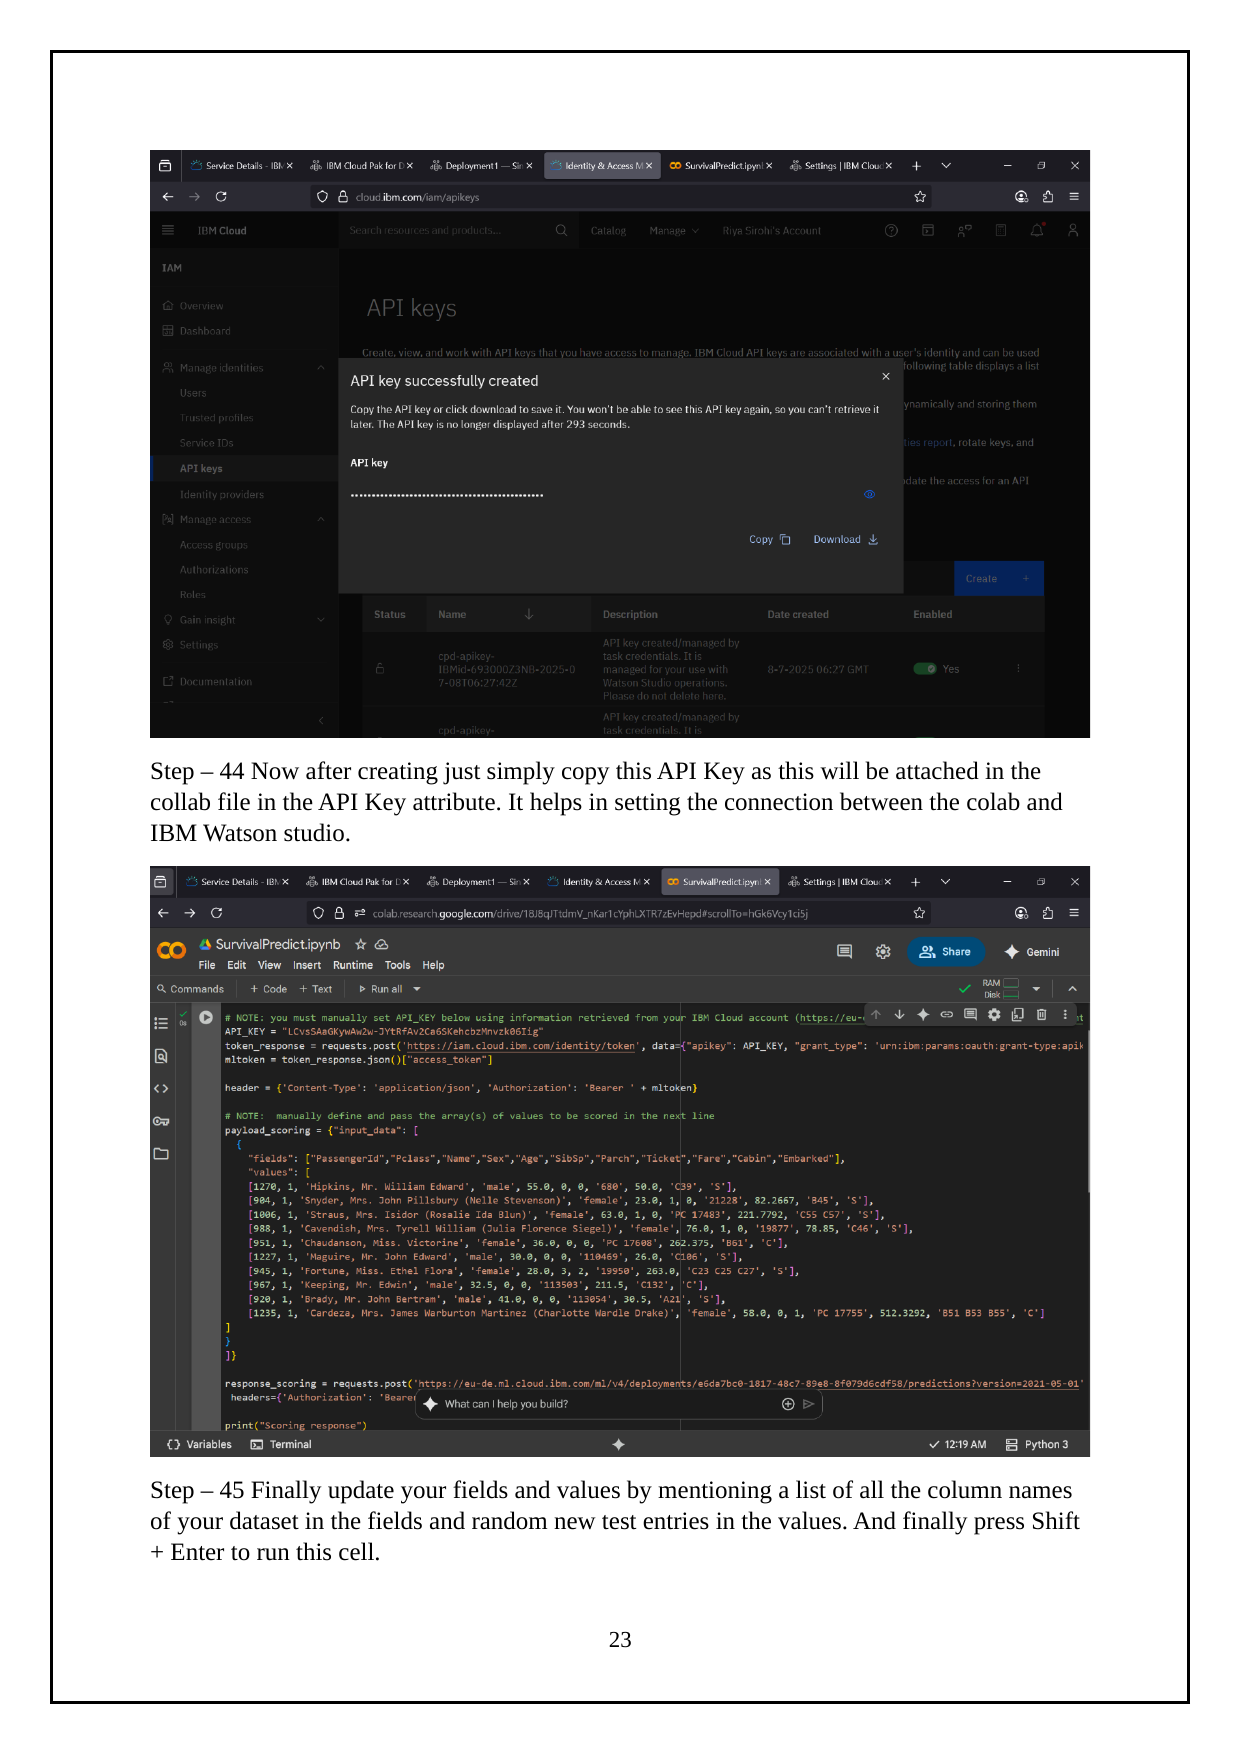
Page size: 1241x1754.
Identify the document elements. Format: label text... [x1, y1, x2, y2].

picture [150, 866, 1091, 1457]
text Step – 45 Finally update your fields and values by mentioning a list of all the column names of your dataset in the fields and random new test entries in the values. And finally press Shift + Enter to run this cell. [150, 1475, 1090, 1566]
picture [150, 150, 1091, 738]
text Step – 44 Now after creating just simply copy this API Key as this will be attached in the collab file in the API Key attribute. It helps in setting the connection between the colab and IBM Watson studio. [150, 756, 1090, 847]
